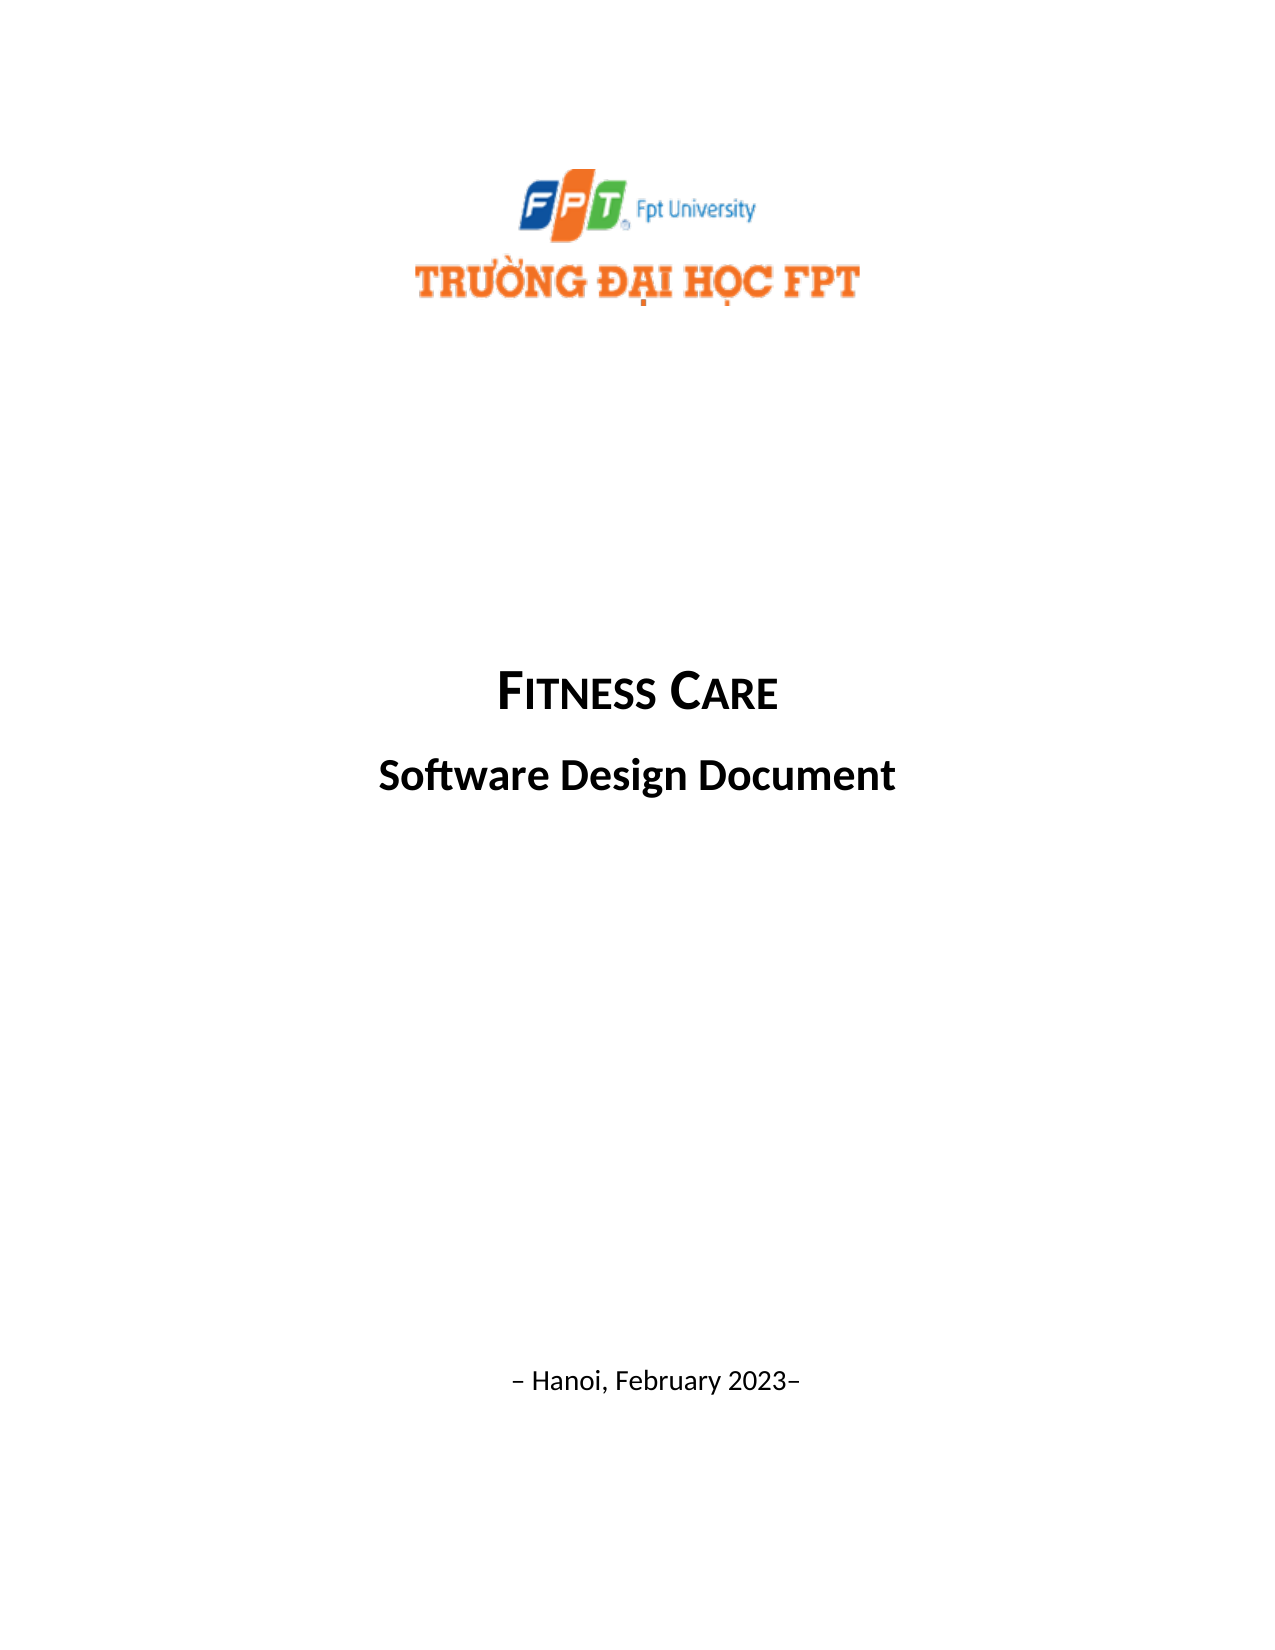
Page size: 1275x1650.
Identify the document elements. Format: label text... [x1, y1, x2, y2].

text – Hanoi, February 2023– [413, 1362, 899, 1398]
text Fitness Care [150, 653, 1125, 724]
picture [415, 169, 860, 306]
text Software Design Document [150, 746, 1125, 802]
